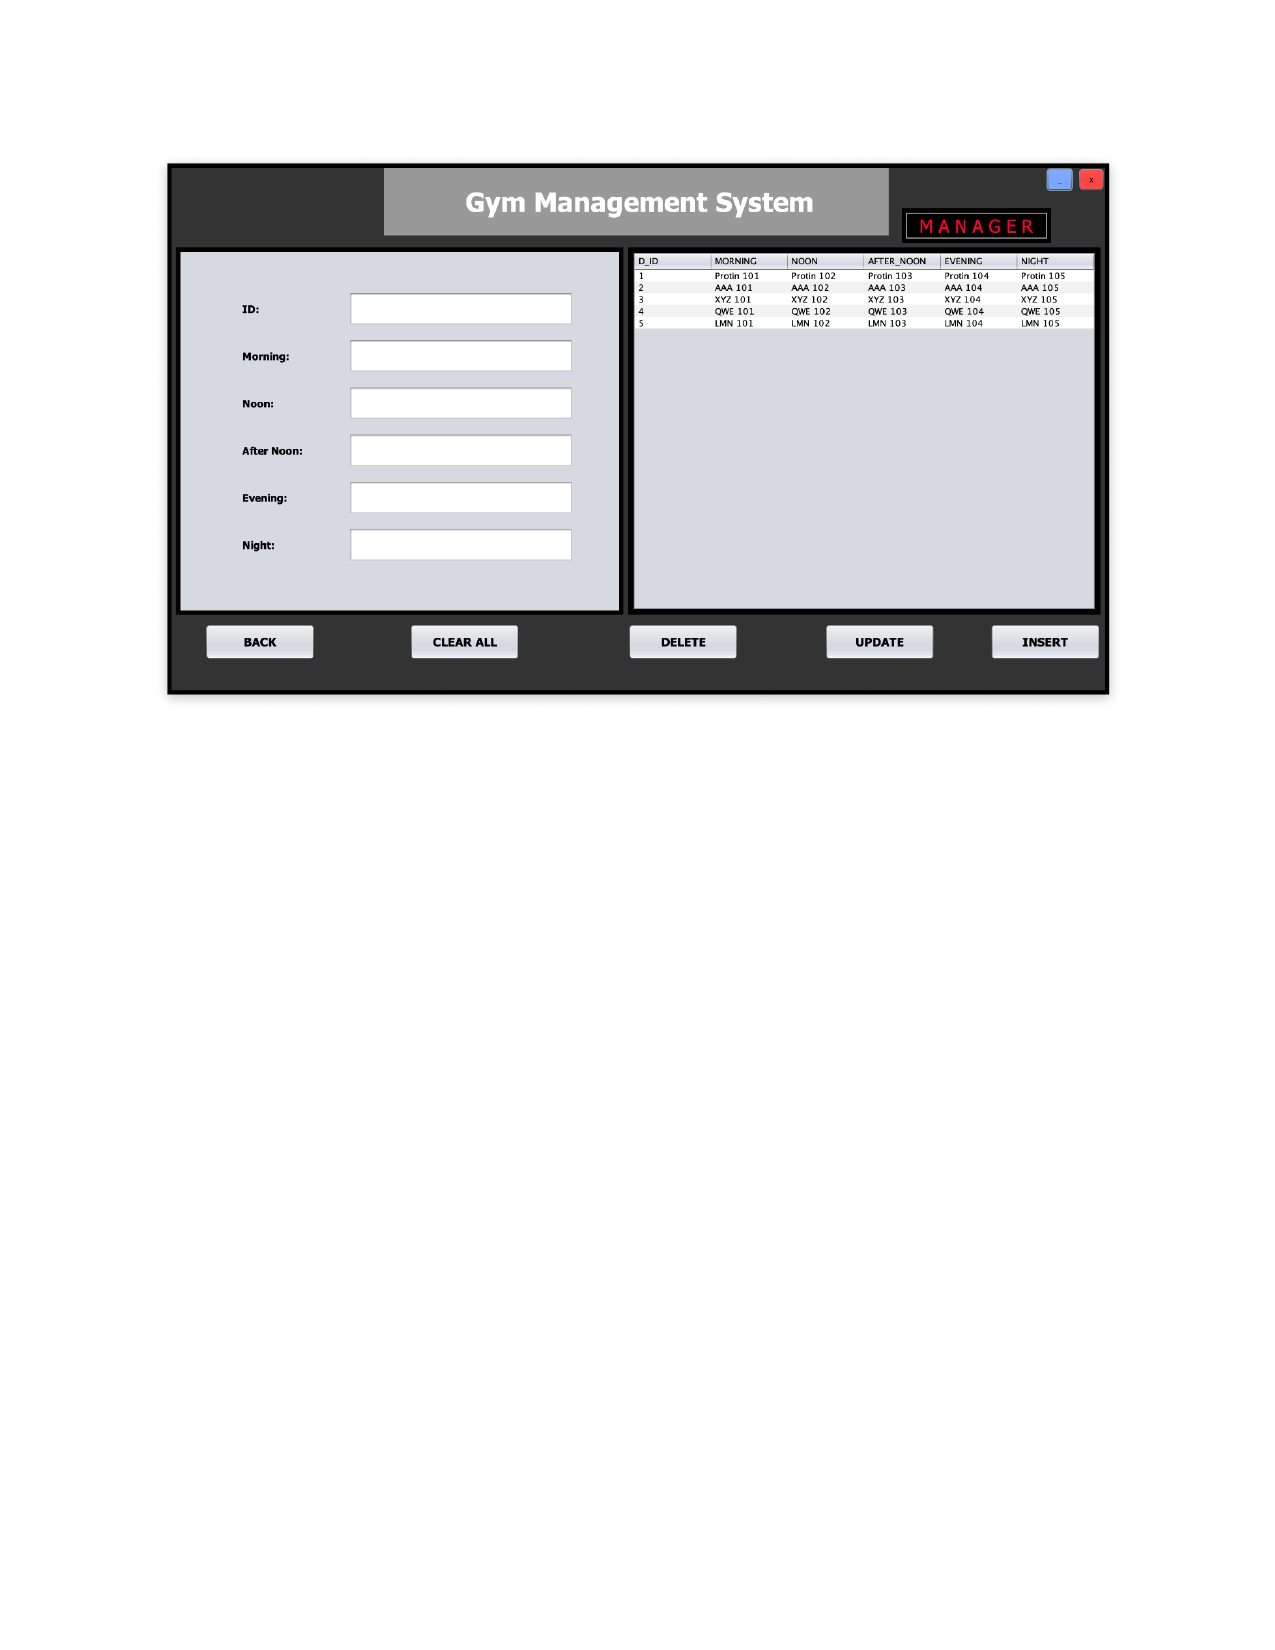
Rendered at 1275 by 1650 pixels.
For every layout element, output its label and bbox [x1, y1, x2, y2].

picture [150, 150, 1125, 714]
